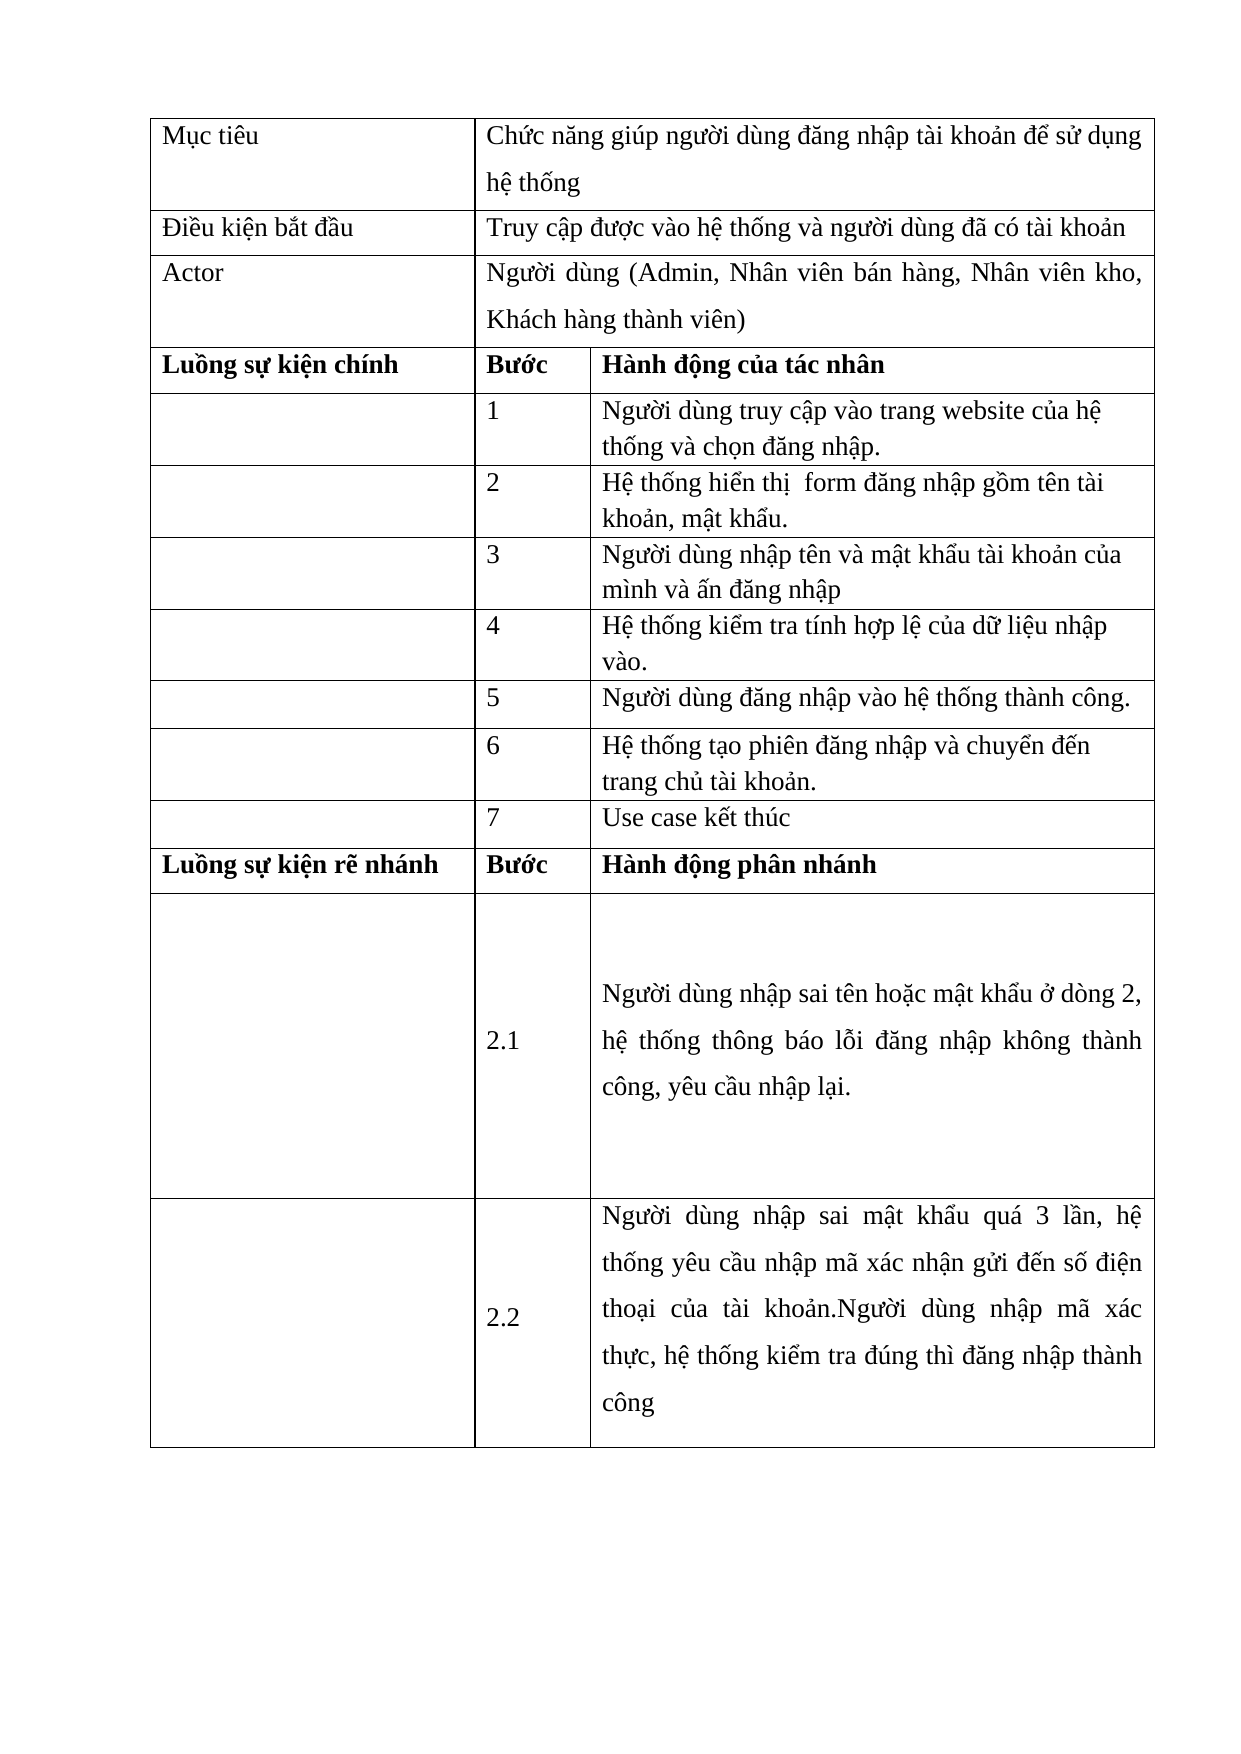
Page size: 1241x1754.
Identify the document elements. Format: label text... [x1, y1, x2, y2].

table_cell Người dùng truy cập vào trang website của hệ thống và chọn đăng nhập. [591, 394, 1154, 465]
table_cell 4 [476, 610, 590, 680]
table_cell 3 [476, 538, 590, 608]
table_cell 2.2 [476, 1199, 590, 1447]
table_cell 1 [476, 394, 590, 465]
table_cell 2.1 [476, 894, 590, 1198]
table_cell [151, 1199, 474, 1447]
table_cell 5 [476, 681, 590, 728]
table_cell Luồng sự kiện chính [151, 348, 474, 393]
table_cell 6 [476, 729, 590, 800]
table_cell Người dùng (Admin, Nhân viên bán hàng, Nhân viên kho, Khách hàng thành viên) [476, 256, 1154, 347]
table_cell [151, 538, 474, 608]
table_cell [151, 681, 474, 728]
table_cell Hệ thống hiển thị form đăng nhập gồm tên tài khoản, mật khẩu. [591, 466, 1154, 537]
table_cell Hành động của tác nhân [591, 348, 1154, 393]
table_cell Người dùng nhập sai tên hoặc mật khẩu ở dòng 2, hệ thống thông báo lỗi đăng nhập không thành công, yêu cầu nhập lại. [591, 894, 1154, 1198]
table_cell [151, 801, 474, 847]
table_cell Người dùng nhập tên và mật khẩu tài khoản của mình và ấn đăng nhập [591, 538, 1154, 608]
table_cell Hệ thống kiểm tra tính hợp lệ của dữ liệu nhập vào. [591, 610, 1154, 680]
table_cell Điều kiện bắt đầu [151, 211, 474, 255]
table_cell 2 [476, 466, 590, 537]
table_cell Hành động phân nhánh [591, 849, 1154, 893]
table_cell [151, 466, 474, 537]
table_cell [151, 394, 474, 465]
table_cell Bước [476, 348, 590, 393]
table_cell Use case kết thúc [591, 801, 1154, 847]
table_cell Mục tiêu [151, 119, 474, 210]
table_cell Người dùng nhập sai mật khẩu quá 3 lần, hệ thống yêu cầu nhập mã xác nhận gửi đến số điện thoại của tài khoản.Người dùng nhập mã xác thực, hệ thống kiểm tra đúng thì đăng nhập thành công [591, 1199, 1154, 1447]
table_cell [151, 729, 474, 800]
table_cell 7 [476, 801, 590, 847]
table_cell Chức năng giúp người dùng đăng nhập tài khoản để sử dụng hệ thống [476, 119, 1154, 210]
table_cell Actor [151, 256, 474, 347]
table_cell Truy cập được vào hệ thống và người dùng đã có tài khoản [476, 211, 1154, 255]
table_cell Hệ thống tạo phiên đăng nhập và chuyển đến trang chủ tài khoản. [591, 729, 1154, 800]
table_cell [151, 894, 474, 1198]
table_cell Bước [476, 849, 590, 893]
table_cell Người dùng đăng nhập vào hệ thống thành công. [591, 681, 1154, 728]
table_cell Luồng sự kiện rẽ nhánh [151, 849, 474, 893]
table_cell [151, 610, 474, 680]
